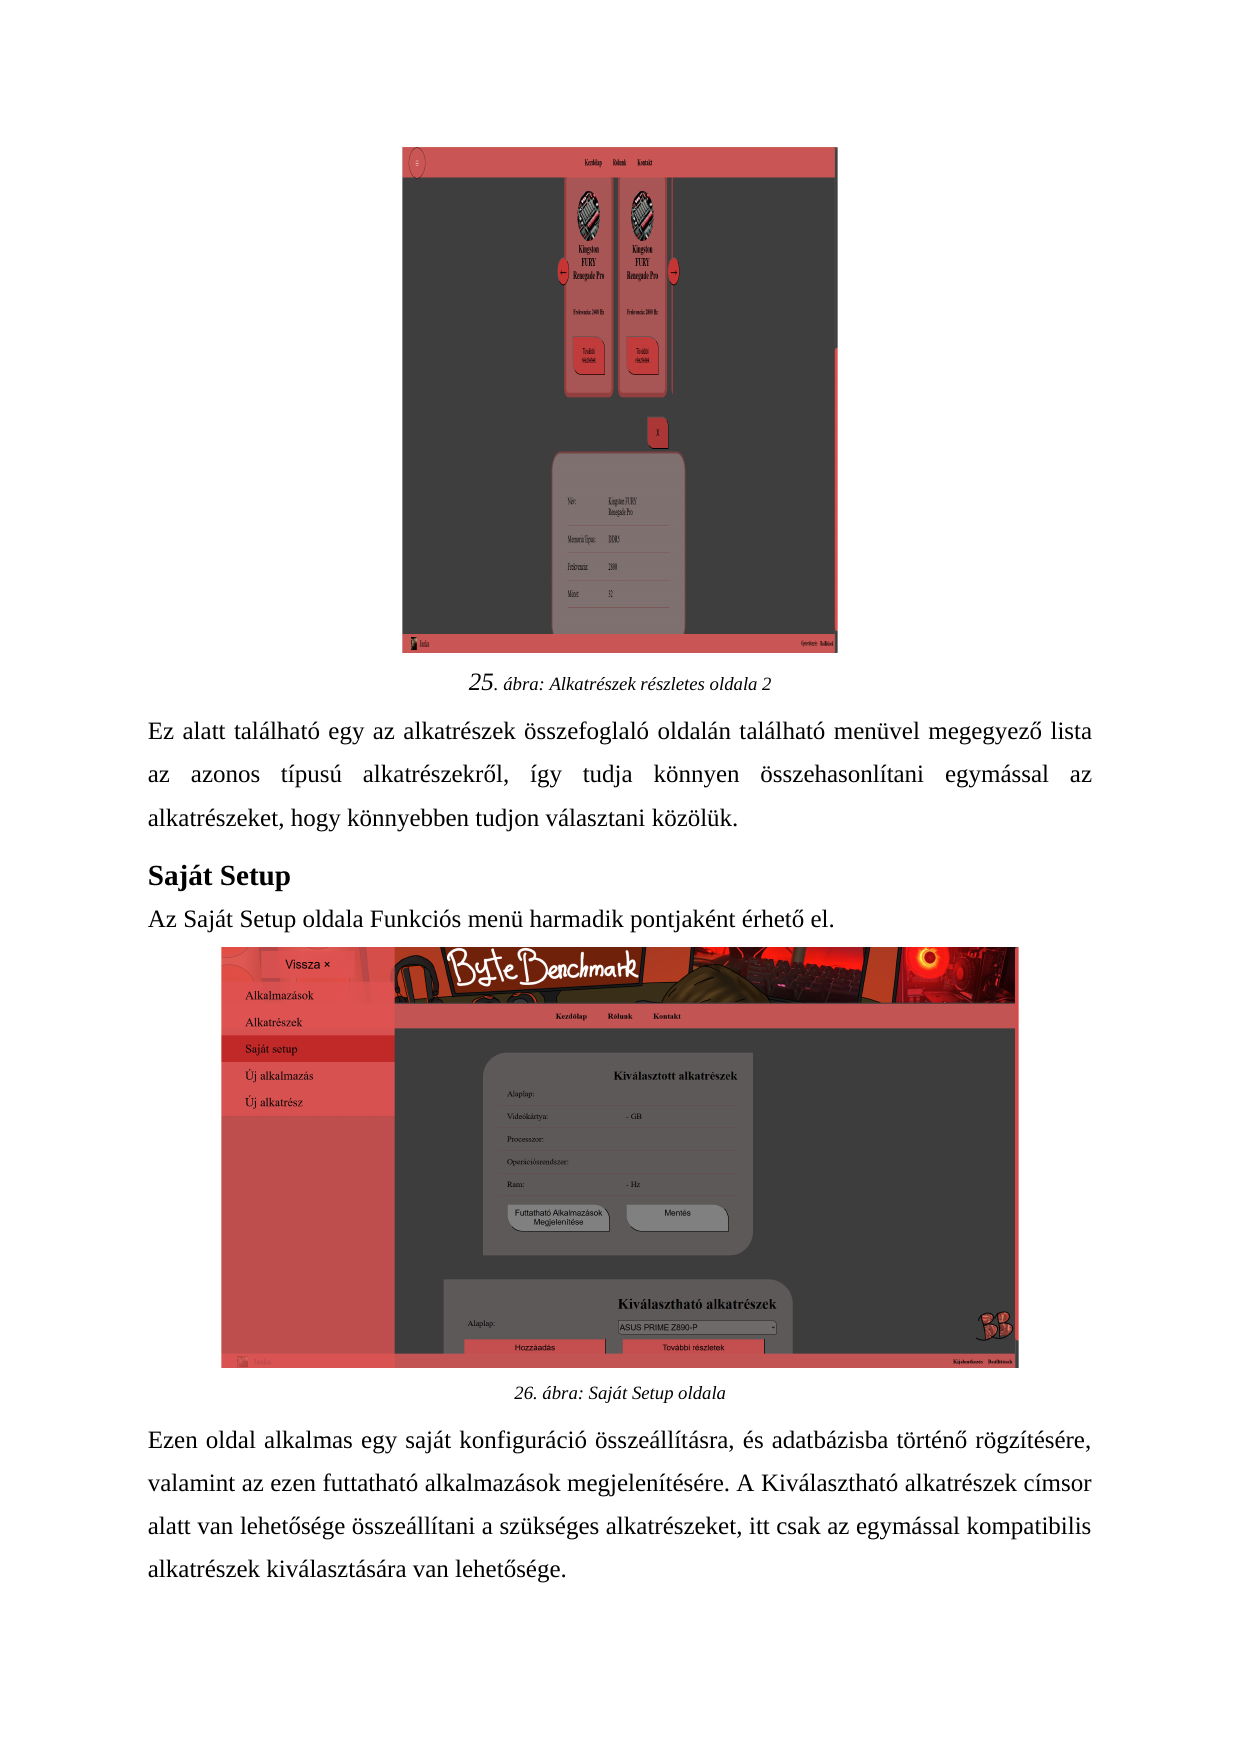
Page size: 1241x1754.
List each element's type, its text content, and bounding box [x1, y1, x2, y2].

text Ezen oldal alkalmas egy saját konfiguráció összeállításra, és adatbázisba történő rögzítésére, valamint az ezen futtatható alkalmazások megjelenítésére. A Kiválasztható alkatrészek címsor alatt van lehetősége összeállítani a szükséges alkatrészeket, itt csak az egymással kompatibilis alkatrészek kiválasztására van lehetősége. [148, 1425, 1093, 1583]
picture [402, 147, 838, 653]
text Az Saját Setup oldala Funkciós menü harmadik pontjaként érhető el. [148, 904, 1093, 933]
text Ez alatt található egy az alkatrészek összefoglaló oldalán található menüvel megegyező lista az azonos típusú alkatrészekről, így tudja könnyen összehasonlítani egymással az alkatrészeket, hogy könnyebben tudjon választani közölük. [148, 716, 1093, 831]
subtitle Saját Setup [148, 858, 1093, 892]
text 25. ábra: Alkatrészek részletes oldala 2 [148, 667, 1093, 696]
picture [221, 947, 1019, 1368]
